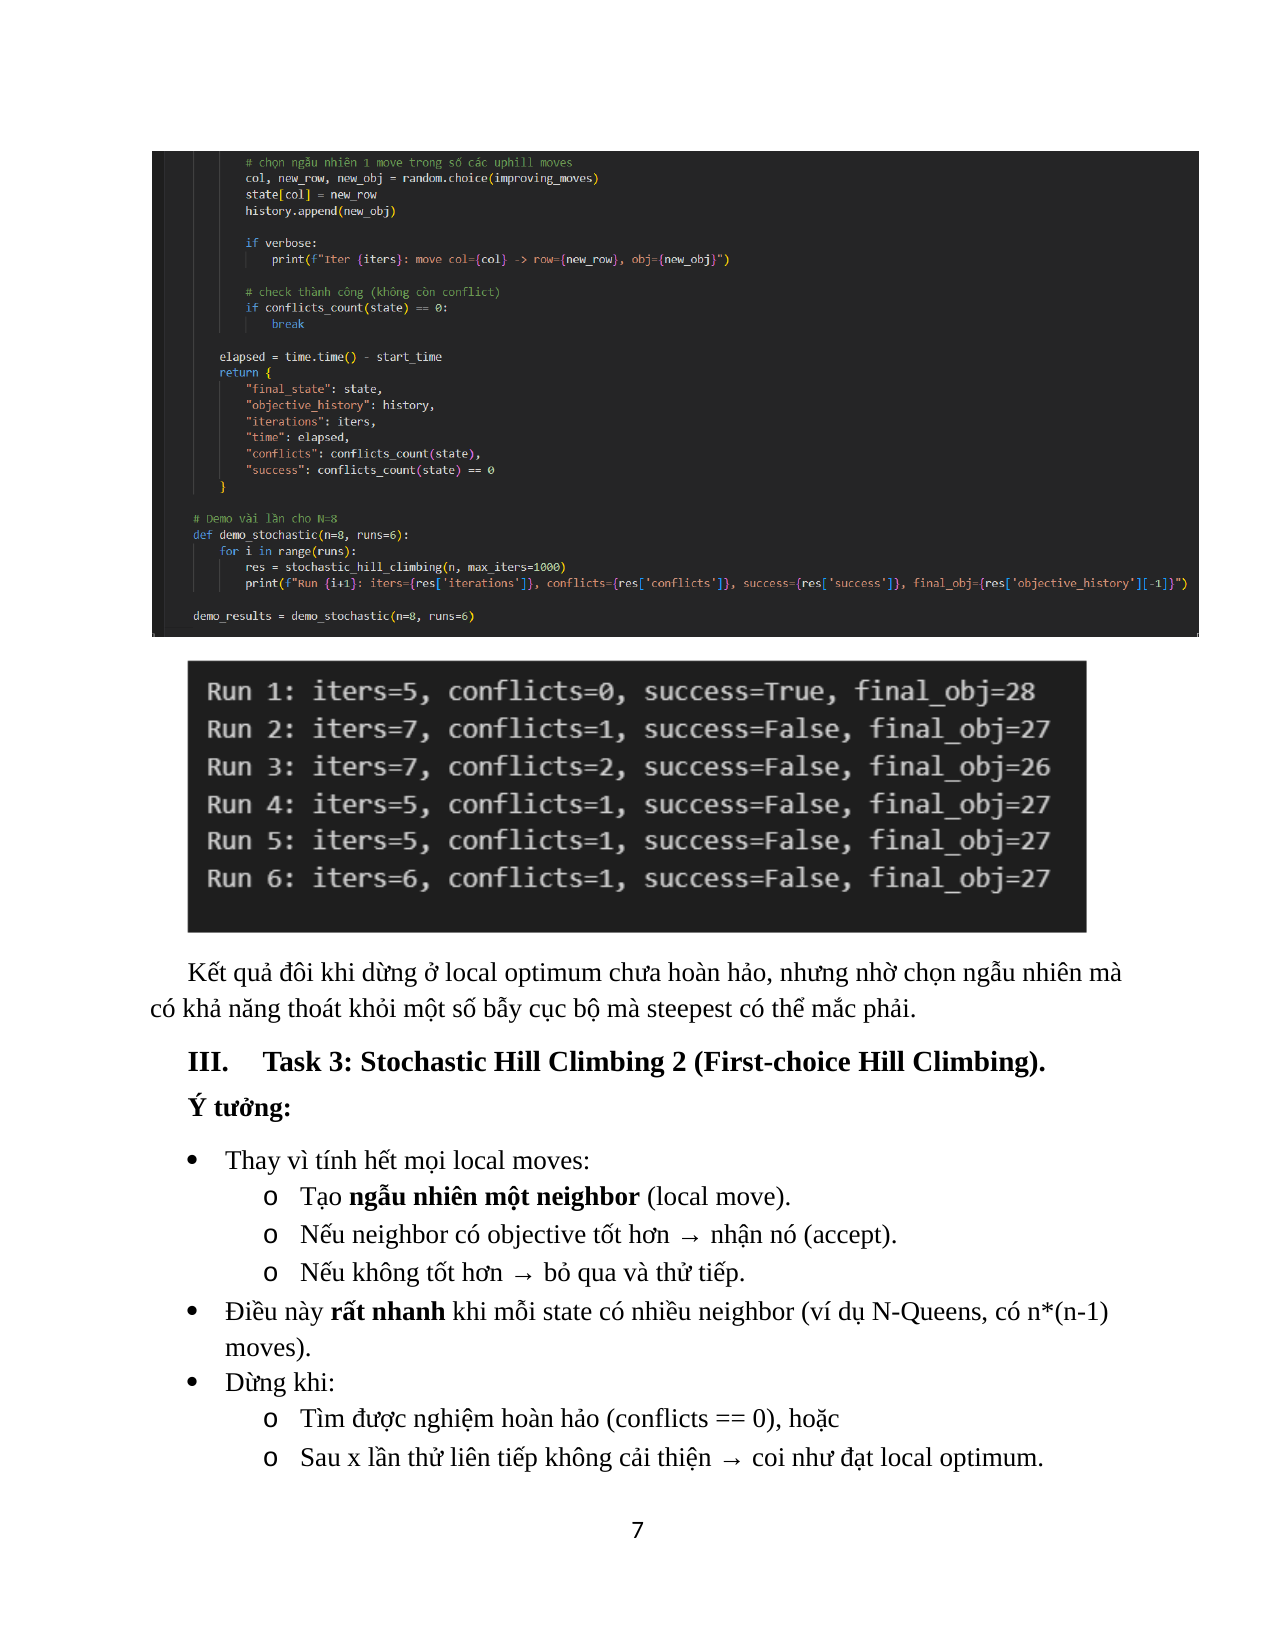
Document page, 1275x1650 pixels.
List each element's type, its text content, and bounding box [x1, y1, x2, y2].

list Tạo ngẫu nhiên một neighbor (local move). [262, 1180, 1125, 1213]
text Kết quả đôi khi dừng ở local optimum chưa hoàn hảo, nhưng nhờ chọn ngẫu nhiên mà có khả năng thoát khỏi một số bẫy cục bộ mà steepest có thể mắc phải. [150, 956, 1125, 1023]
picture [186, 658, 1090, 936]
list Dừng khi: [187, 1367, 1125, 1398]
list Sau x lần thử liên tiếp không cải thiện → coi như đạt local optimum. [262, 1441, 1125, 1474]
list Tìm được nghiệm hoàn hảo (conflicts == 0), hoặc [262, 1402, 1125, 1436]
list Nếu neighbor có objective tốt hơn → nhận nó (accept). [262, 1218, 1125, 1252]
list Điều này rất nhanh khi mỗi state có nhiều neighbor (ví dụ N-Queens, có n*(n-1) moves). [187, 1295, 1125, 1362]
picture [150, 150, 1200, 638]
list Nếu không tốt hơn → bỏ qua và thử tiếp. [262, 1257, 1125, 1290]
subtitle Task 3: Stochastic Hill Climbing 2 (First-choice Hill Climbing). [187, 1044, 1125, 1078]
list Thay vì tính hết mọi local moves: [187, 1144, 1125, 1175]
text Ý tưởng: [150, 1091, 1125, 1122]
